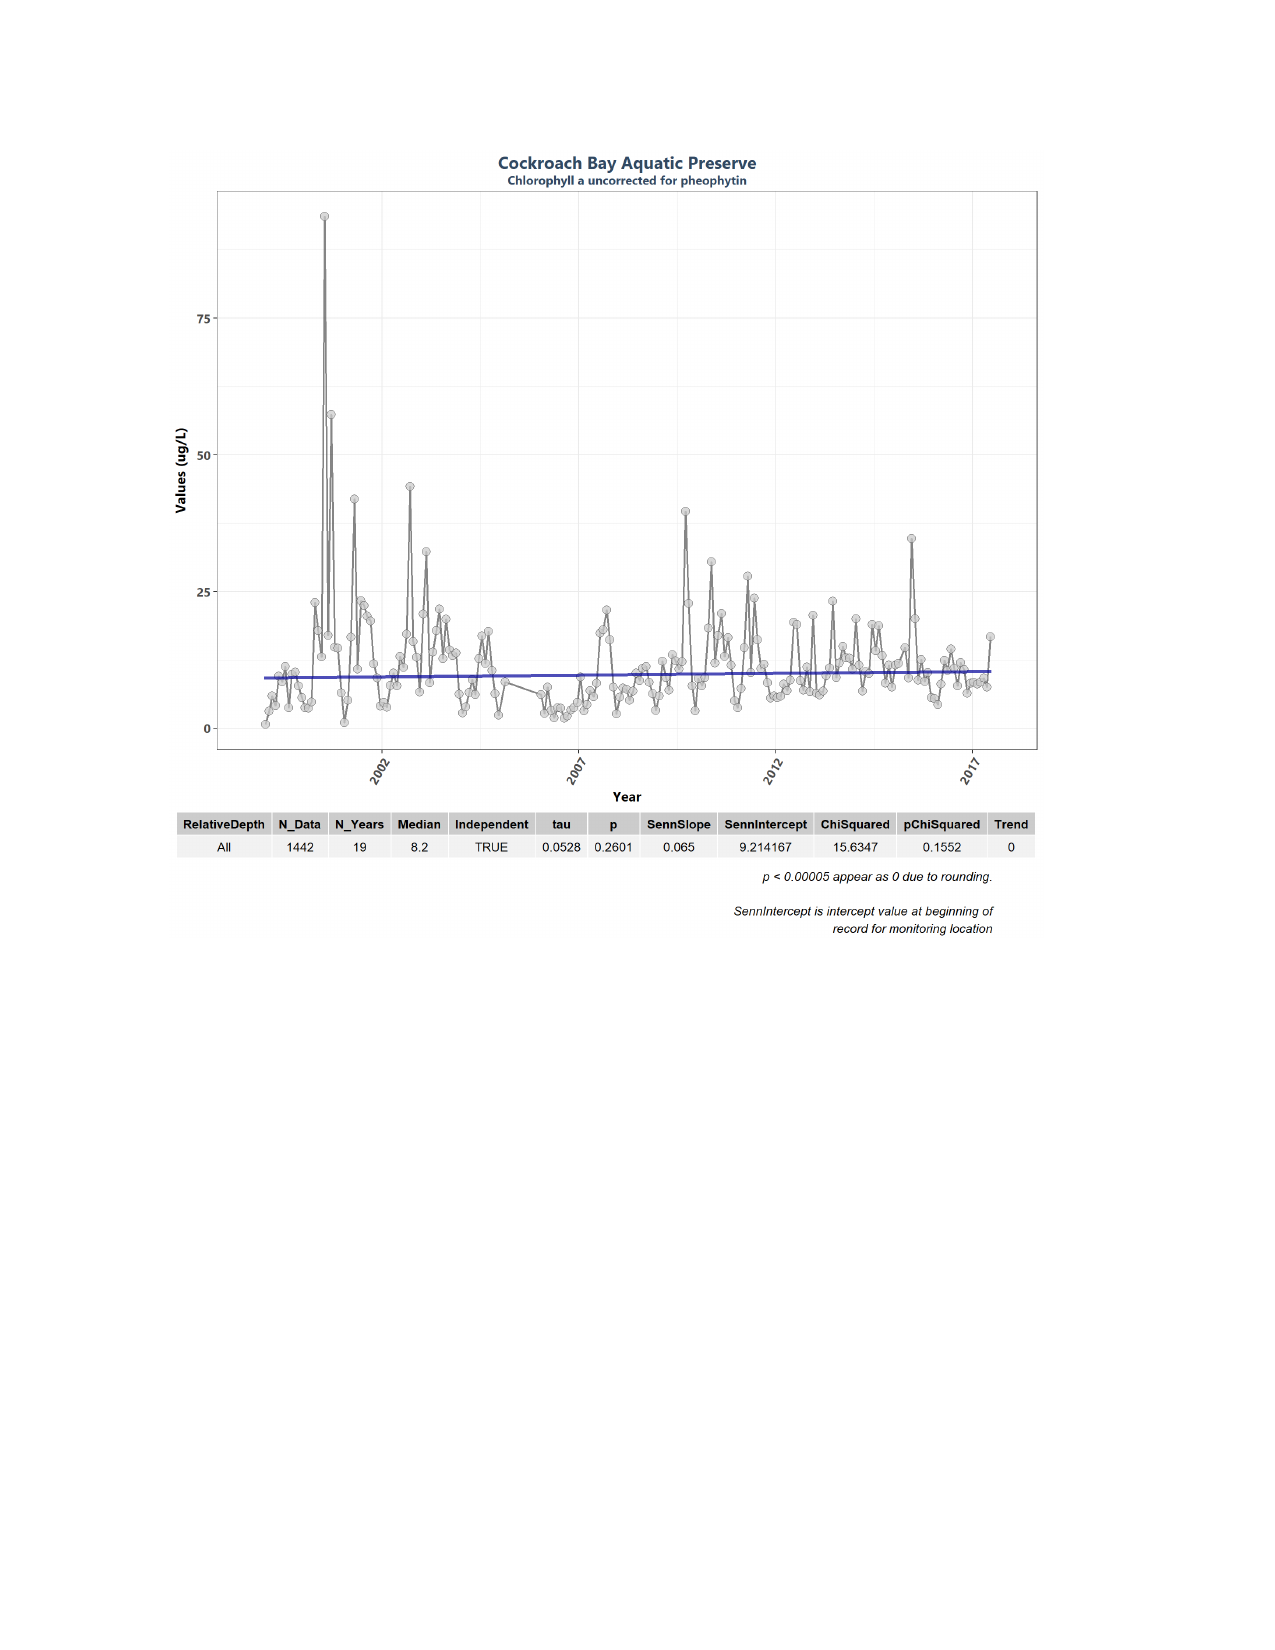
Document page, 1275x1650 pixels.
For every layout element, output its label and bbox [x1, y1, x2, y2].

picture [168, 150, 1044, 938]
